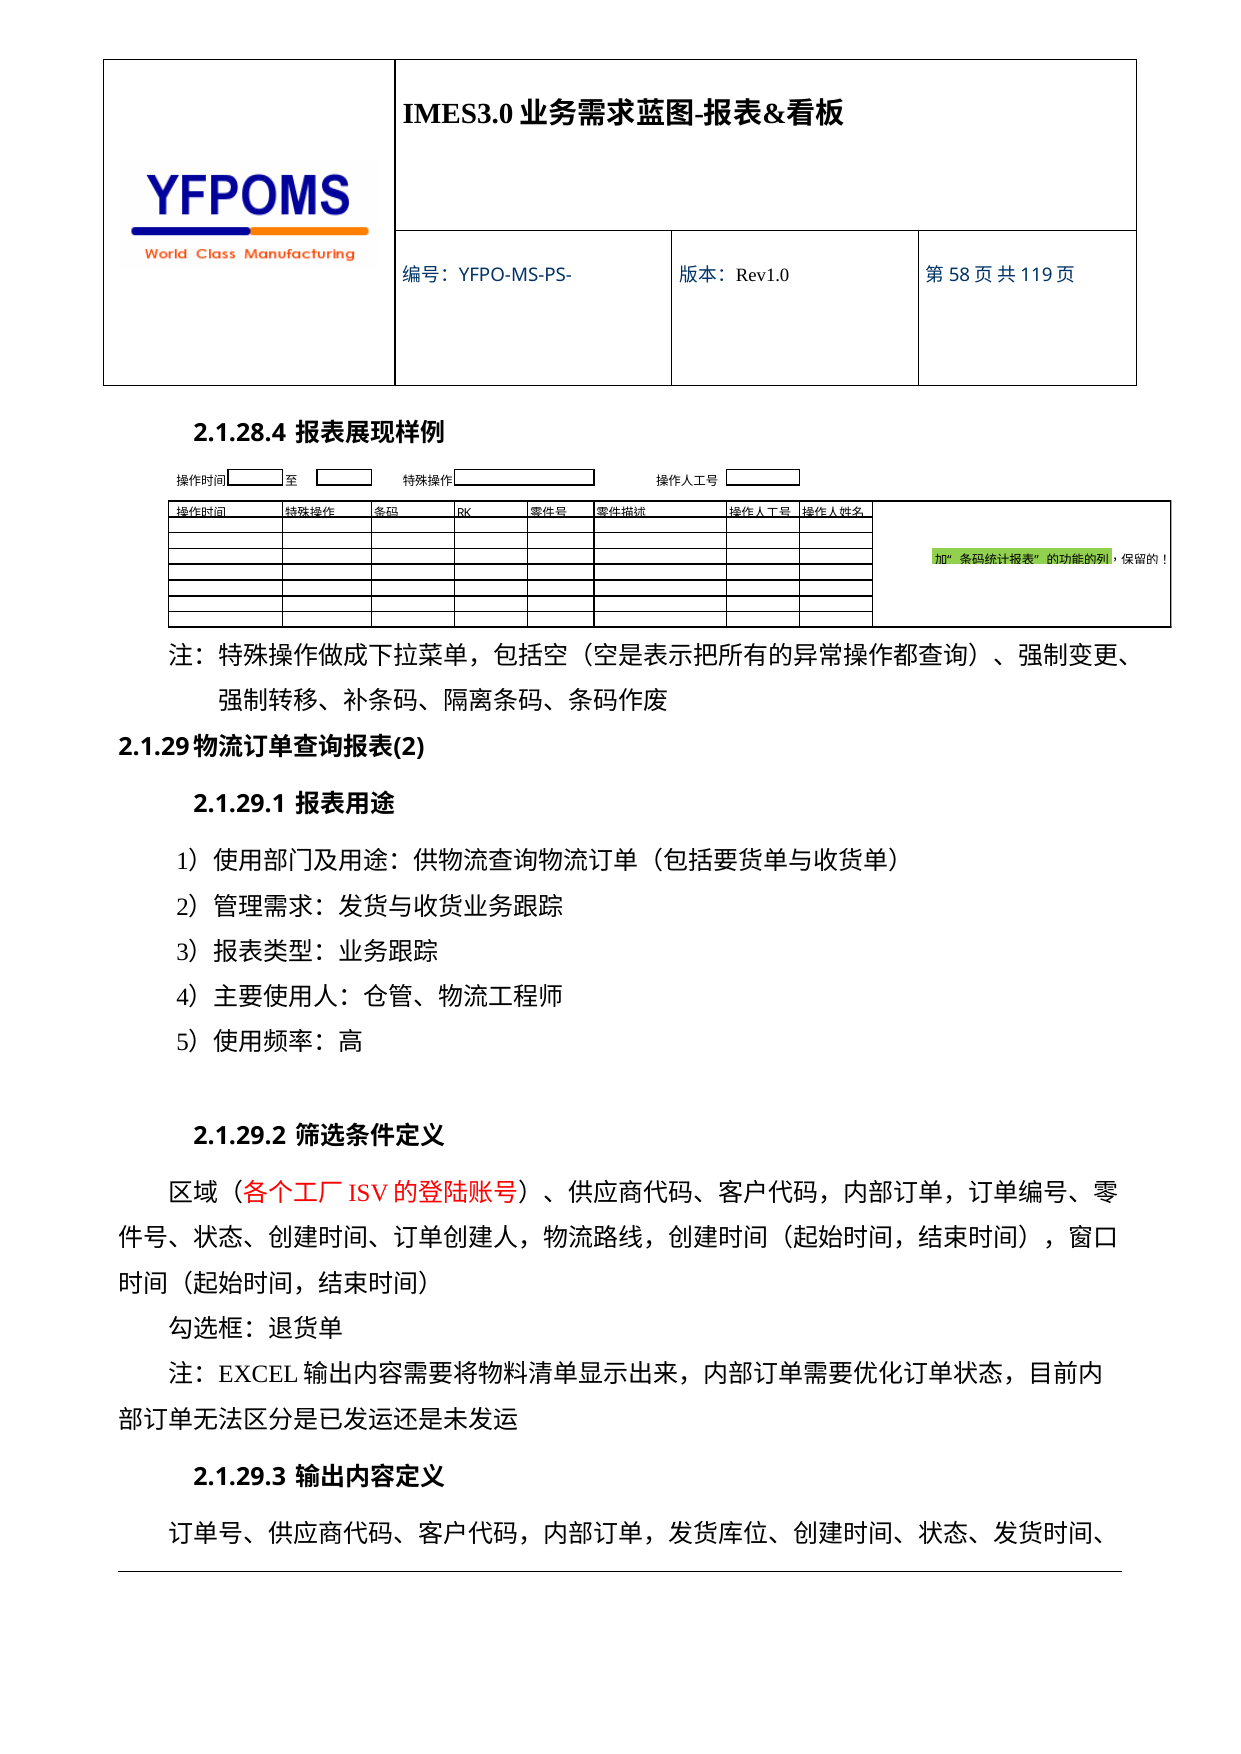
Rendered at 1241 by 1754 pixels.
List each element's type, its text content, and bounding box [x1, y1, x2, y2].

text 区域（各个工厂ISV的登陆账号）、供应商代码、客户代码，内部订单，订单编号、零件号、状态、创建时间、订单创建人，物流路线，创建时间（起始时间，结束时间），窗口时间（起始时间，结束时间） [118, 1172, 1122, 1299]
text 3）报表类型：业务跟踪 [118, 931, 1122, 967]
picture [120, 160, 378, 270]
subtitle 报表展现样例 [193, 413, 1122, 449]
text 5）使用频率：高 [118, 1022, 1122, 1058]
text 1）使用部门及用途：供物流查询物流订单（包括要货单与收货单） [176, 841, 1122, 877]
text 注：特殊操作做成下拉菜单，包括空（空是表示把所有的异常操作都查询）、强制变更、强制转移、补条码、隔离条码、条码作废 [168, 635, 1122, 717]
text 注：EXCEL输出内容需要将物料清单显示出来，内部订单需要优化订单状态，目前内部订单无法区分是已发运还是未发运 [118, 1354, 1122, 1435]
text 订单号、供应商代码、客户代码，内部订单，发货库位、创建时间、状态、发货时间、关闭或取消时间、用户、备注 [118, 1514, 1122, 1550]
subtitle 物流订单查询报表(2) [118, 726, 1122, 762]
text 4）主要使用人：仓管、物流工程师 [118, 977, 1122, 1013]
subtitle 报表用途 [193, 784, 1122, 820]
text 2）管理需求：发货与收货业务跟踪 [176, 886, 1122, 922]
subtitle 筛选条件定义 [193, 1116, 1122, 1152]
text 勾选框：退货单 [118, 1308, 1122, 1345]
subtitle 输出内容定义 [193, 1457, 1122, 1493]
